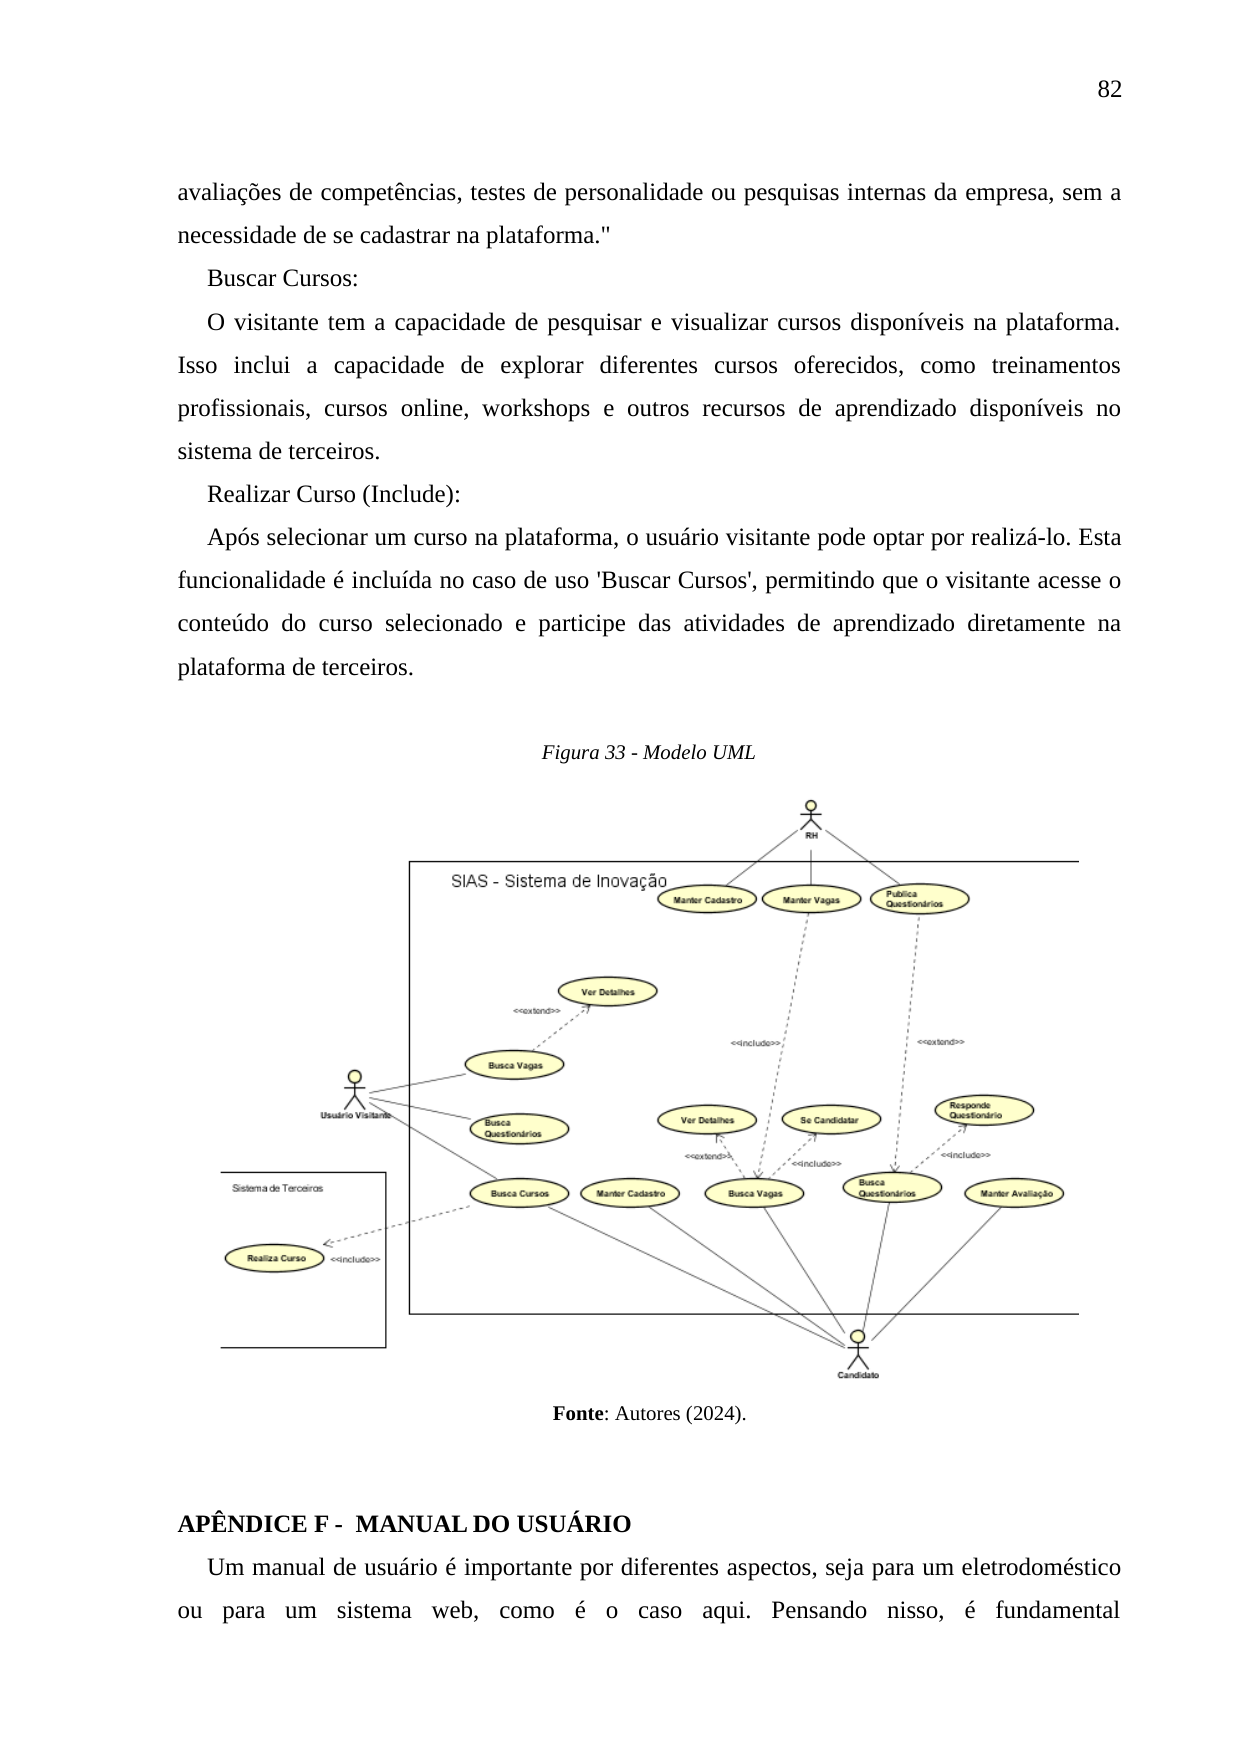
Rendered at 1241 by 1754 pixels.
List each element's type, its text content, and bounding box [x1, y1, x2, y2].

text Fonte: Autores (2024). [177, 1401, 1122, 1425]
picture [220, 784, 1079, 1387]
text O visitante tem a capacidade de pesquisar e visualizar cursos disponíveis na plataforma. Isso inclui a capacidade de explorar diferentes cursos oferecidos, como treinamentos profissionais, cursos online, workshops e outros recursos de aprendizado disponíveis no sistema de terceiros. [177, 307, 1122, 465]
subtitle APÊNDICE F - MANUAL DO USUÁRIO [177, 1509, 1122, 1538]
text Após selecionar um curso na plataforma, o usuário visitante pode optar por realizá-lo. Esta funcionalidade é incluída no caso de uso 'Buscar Cursos', permitindo que o visitante acesse o conteúdo do curso selecionado e participe das atividades de aprendizado diretamente na plataforma de terceiros. [177, 522, 1122, 680]
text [177, 177, 1122, 249]
text Realizar Curso (Include): [177, 479, 1122, 508]
text Buscar Cursos: [177, 263, 1122, 292]
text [177, 1552, 1122, 1624]
text Figura 33 - Modelo UML [177, 739, 1122, 764]
